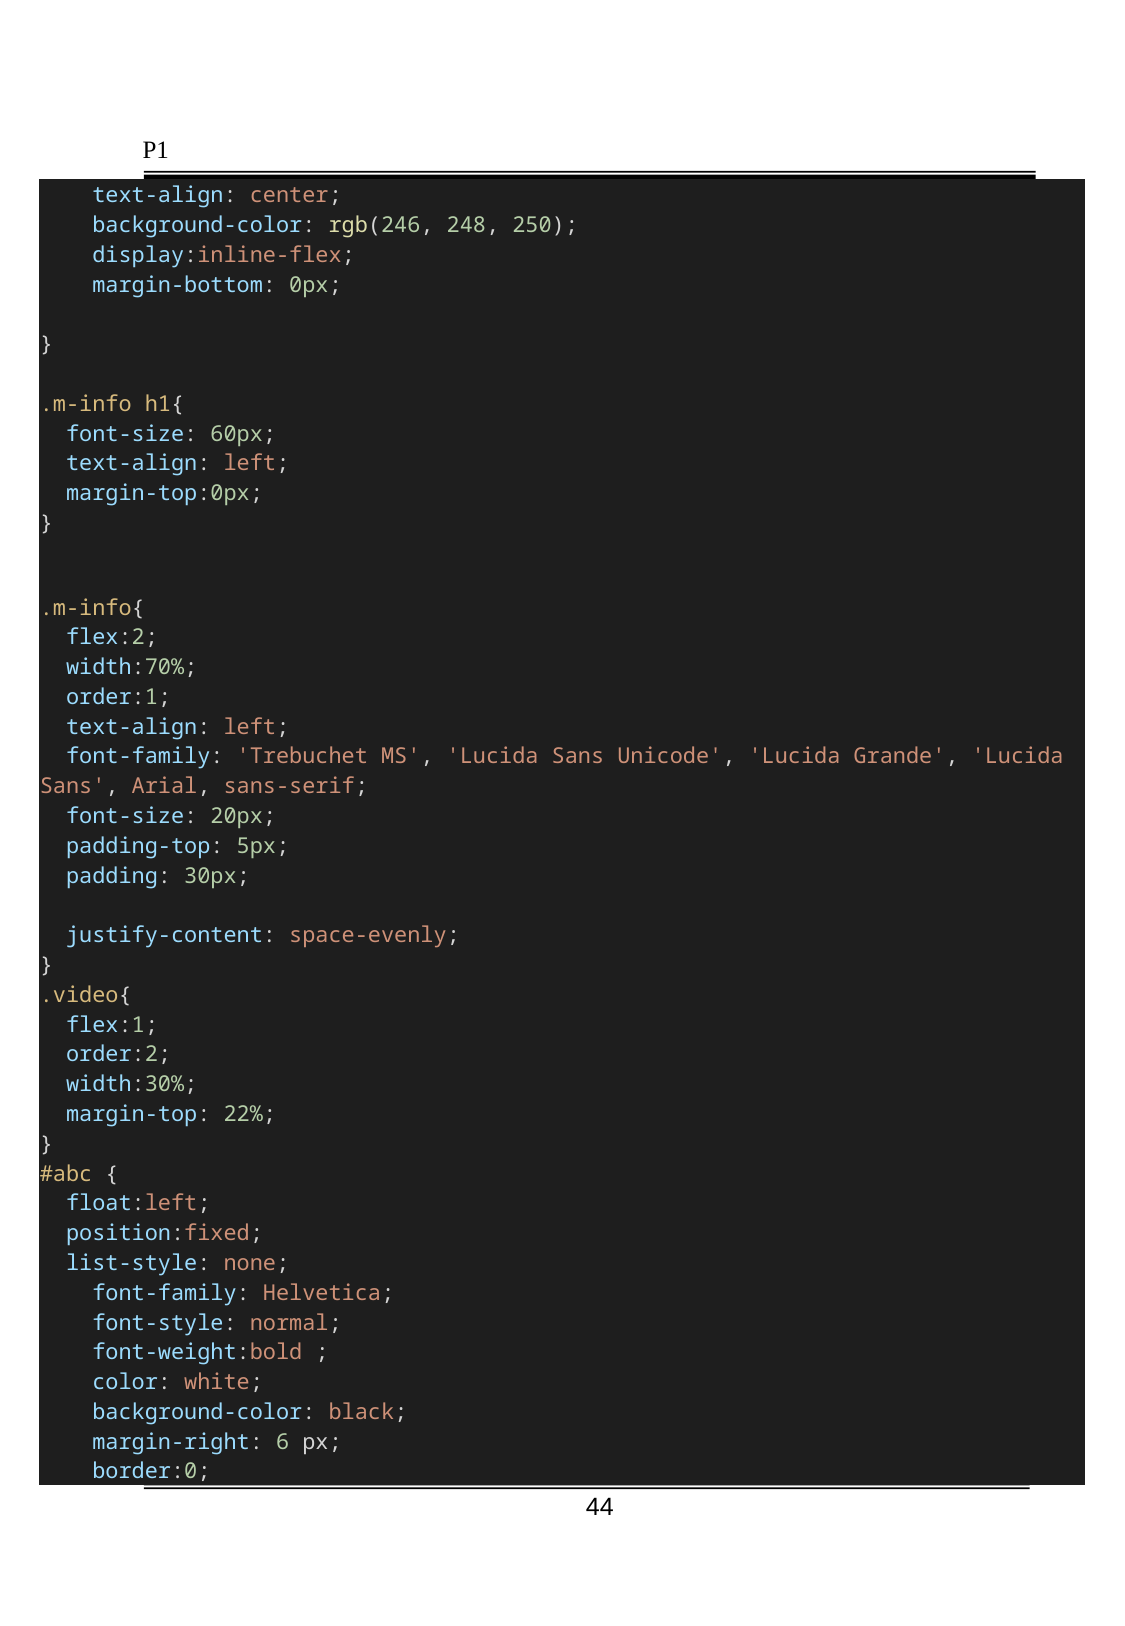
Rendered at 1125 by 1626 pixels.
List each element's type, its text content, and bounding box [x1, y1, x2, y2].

text text-align: left; [39, 711, 1085, 740]
text width:70%; [39, 651, 1085, 681]
text order:2; [39, 1038, 1085, 1068]
text font-weight:bold ; [39, 1336, 1085, 1366]
text font-style: normal; [39, 1306, 1085, 1336]
text order:1; [39, 681, 1085, 711]
text text-align: center; [39, 179, 1085, 209]
text } [39, 328, 1085, 358]
text font-family: 'Trebuchet MS', 'Lucida Sans Unicode', 'Lucida Grande', 'Lucida Sans', Arial, sans-serif; [39, 740, 1085, 800]
text font-size: 60px; [39, 417, 1085, 447]
text font-family: Helvetica; [39, 1277, 1085, 1306]
text } [39, 507, 1085, 537]
text font-size: 20px; [39, 800, 1085, 830]
text display:inline-flex; [39, 239, 1085, 268]
text border:0; [39, 1455, 1085, 1485]
text margin-top:0px; [39, 477, 1085, 507]
text float:left; [39, 1187, 1085, 1217]
text margin-right: 6 px; [39, 1426, 1085, 1455]
text padding-top: 5px; [39, 830, 1085, 859]
text margin-top: 22%; [39, 1098, 1085, 1128]
text .m-info{ [39, 591, 1085, 621]
text margin-bottom: 0px; [39, 268, 1085, 298]
text background-color: black; [39, 1396, 1085, 1426]
text .video{ [39, 979, 1085, 1008]
text position:fixed; [39, 1217, 1085, 1247]
text .m-info h1{ [39, 388, 1085, 417]
text list-style: none; [39, 1247, 1085, 1277]
text width:30%; [39, 1068, 1085, 1098]
text background-color: rgb(246, 248, 250); [39, 209, 1085, 239]
text } [39, 1128, 1085, 1157]
text flex:1; [39, 1008, 1085, 1038]
text flex:2; [39, 621, 1085, 651]
text } [39, 949, 1085, 979]
text text-align: left; [39, 447, 1085, 477]
text justify-content: space-evenly; [39, 919, 1085, 949]
text padding: 30px; [39, 859, 1085, 889]
text #abc { [39, 1157, 1085, 1187]
text color: white; [39, 1366, 1085, 1396]
